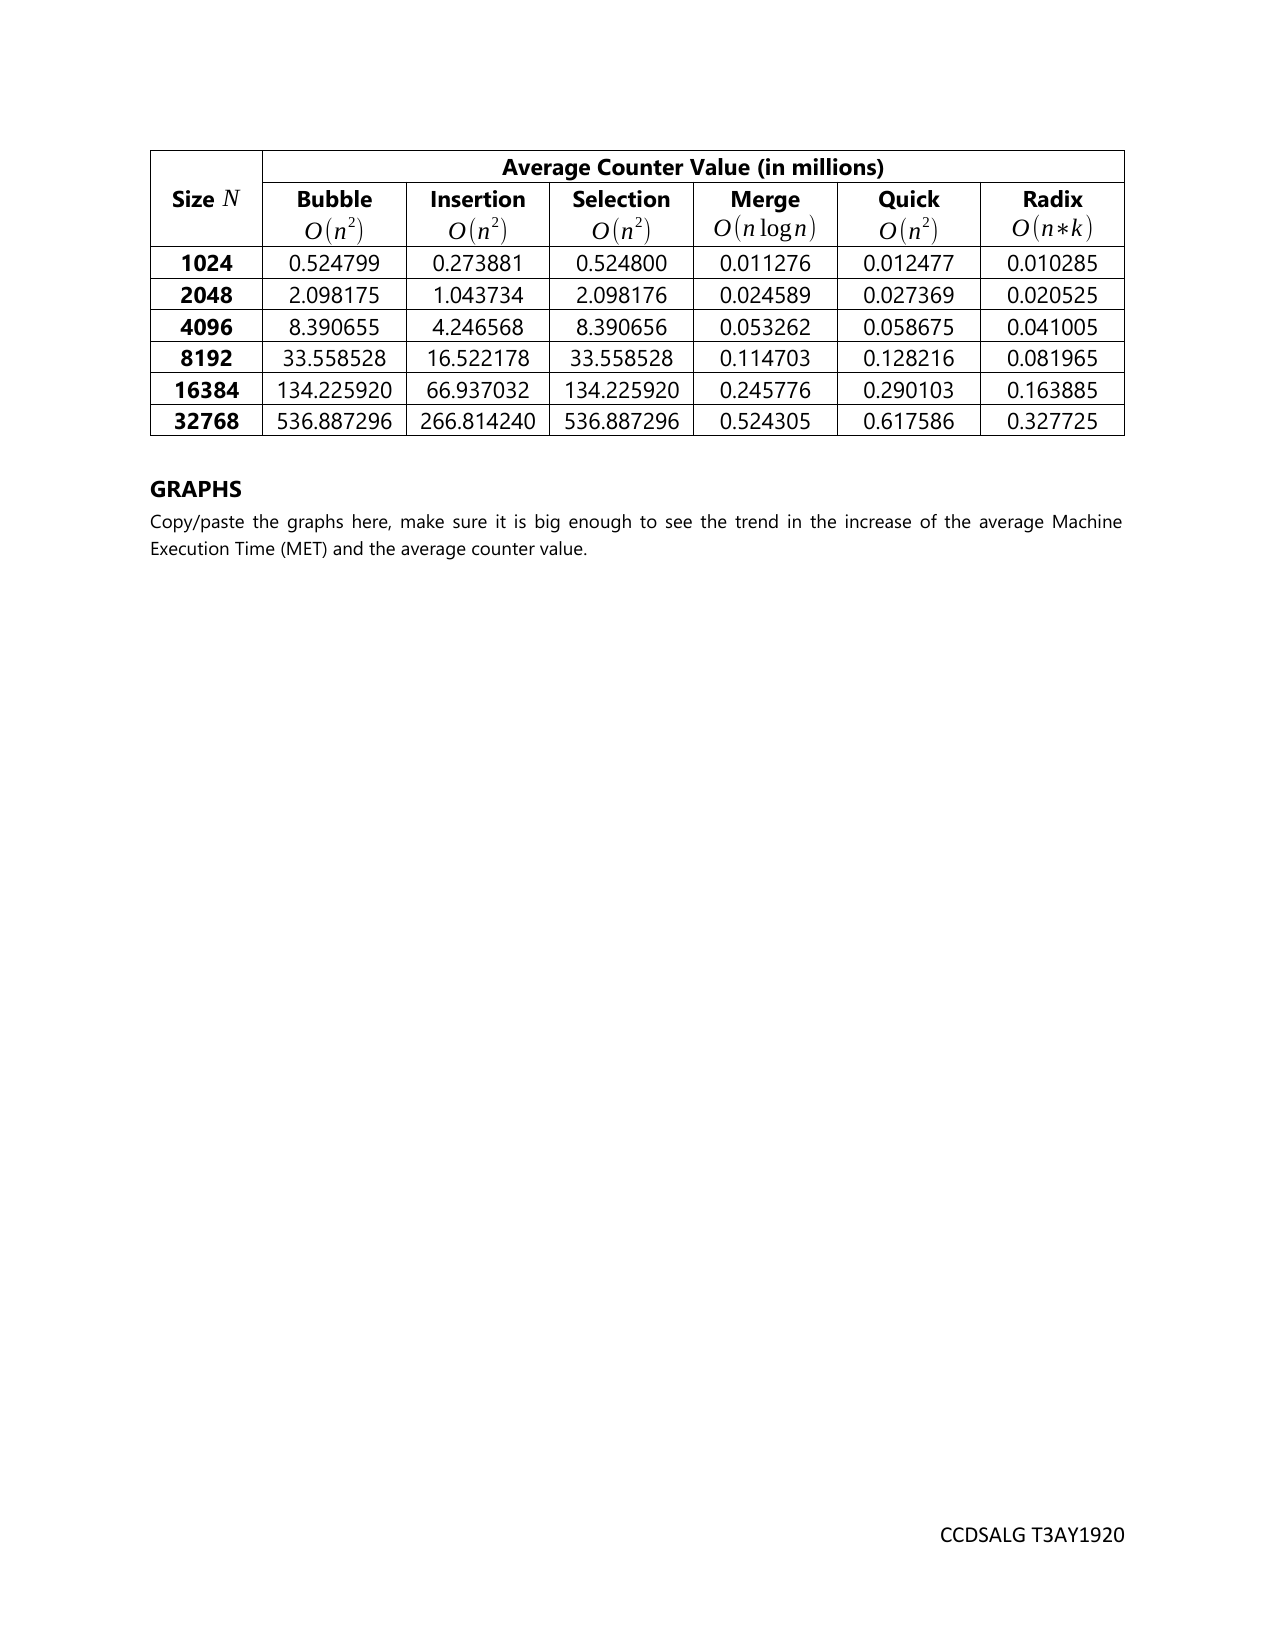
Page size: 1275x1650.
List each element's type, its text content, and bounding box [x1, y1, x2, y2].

table_cell 134.225920 [263, 373, 406, 404]
table_cell 16.522178 [407, 342, 549, 372]
table_cell 1.043734 [407, 279, 549, 309]
table_cell 1024 [151, 247, 262, 278]
table_cell 0.024589 [694, 279, 837, 309]
table_cell 536.887296 [550, 405, 693, 435]
table_cell 66.937032 [407, 373, 549, 404]
table_cell 0.163885 [981, 373, 1124, 404]
table_cell 8.390655 [263, 310, 406, 341]
table_cell Radix [981, 183, 1124, 246]
table_cell 32768 [151, 405, 262, 435]
table_cell 8.390656 [550, 310, 693, 341]
table_cell 16384 [151, 373, 262, 404]
text Copy/paste the graphs here, make sure it is big enough to see the trend in the increase of the average Machine Execution Time (MET) and the average counter value. [150, 508, 1125, 560]
table_cell Bubble [263, 183, 406, 246]
table_cell 0.524305 [694, 405, 837, 435]
table_cell 0.011276 [694, 247, 837, 278]
table_cell 536.887296 [263, 405, 406, 435]
table_cell 0.012477 [838, 247, 980, 278]
table_cell Quick [838, 183, 980, 246]
table_cell 33.558528 [263, 342, 406, 372]
table_header Size [151, 151, 262, 246]
table_cell 0.273881 [407, 247, 549, 278]
table_cell 2.098175 [263, 279, 406, 309]
table_cell Selection [550, 183, 693, 246]
table_cell 0.081965 [981, 342, 1124, 372]
table_cell 0.010285 [981, 247, 1124, 278]
table_cell 0.617586 [838, 405, 980, 435]
table_cell 0.058675 [838, 310, 980, 341]
table_cell 0.245776 [694, 373, 837, 404]
table_cell 134.225920 [550, 373, 693, 404]
table_cell 8192 [151, 342, 262, 372]
table_cell 0.041005 [981, 310, 1124, 341]
table_cell 2048 [151, 279, 262, 309]
table_cell 0.027369 [838, 279, 980, 309]
table_cell Insertion [407, 183, 549, 246]
table_cell 0.327725 [981, 405, 1124, 435]
table_header Average Counter Value (in millions) [263, 151, 1124, 182]
table_cell 0.114703 [694, 342, 837, 372]
table_cell 0.524799 [263, 247, 406, 278]
table_cell 0.128216 [838, 342, 980, 372]
table_cell 0.524800 [550, 247, 693, 278]
table_cell Merge [694, 183, 837, 246]
table_cell 266.814240 [407, 405, 549, 435]
table_cell 4096 [151, 310, 262, 341]
table_cell 2.098176 [550, 279, 693, 309]
table_cell 0.053262 [694, 310, 837, 341]
table_cell 33.558528 [550, 342, 693, 372]
table_cell 0.020525 [981, 279, 1124, 309]
text GRAPHS [150, 472, 1125, 503]
table_cell 4.246568 [407, 310, 549, 341]
table_cell 0.290103 [838, 373, 980, 404]
